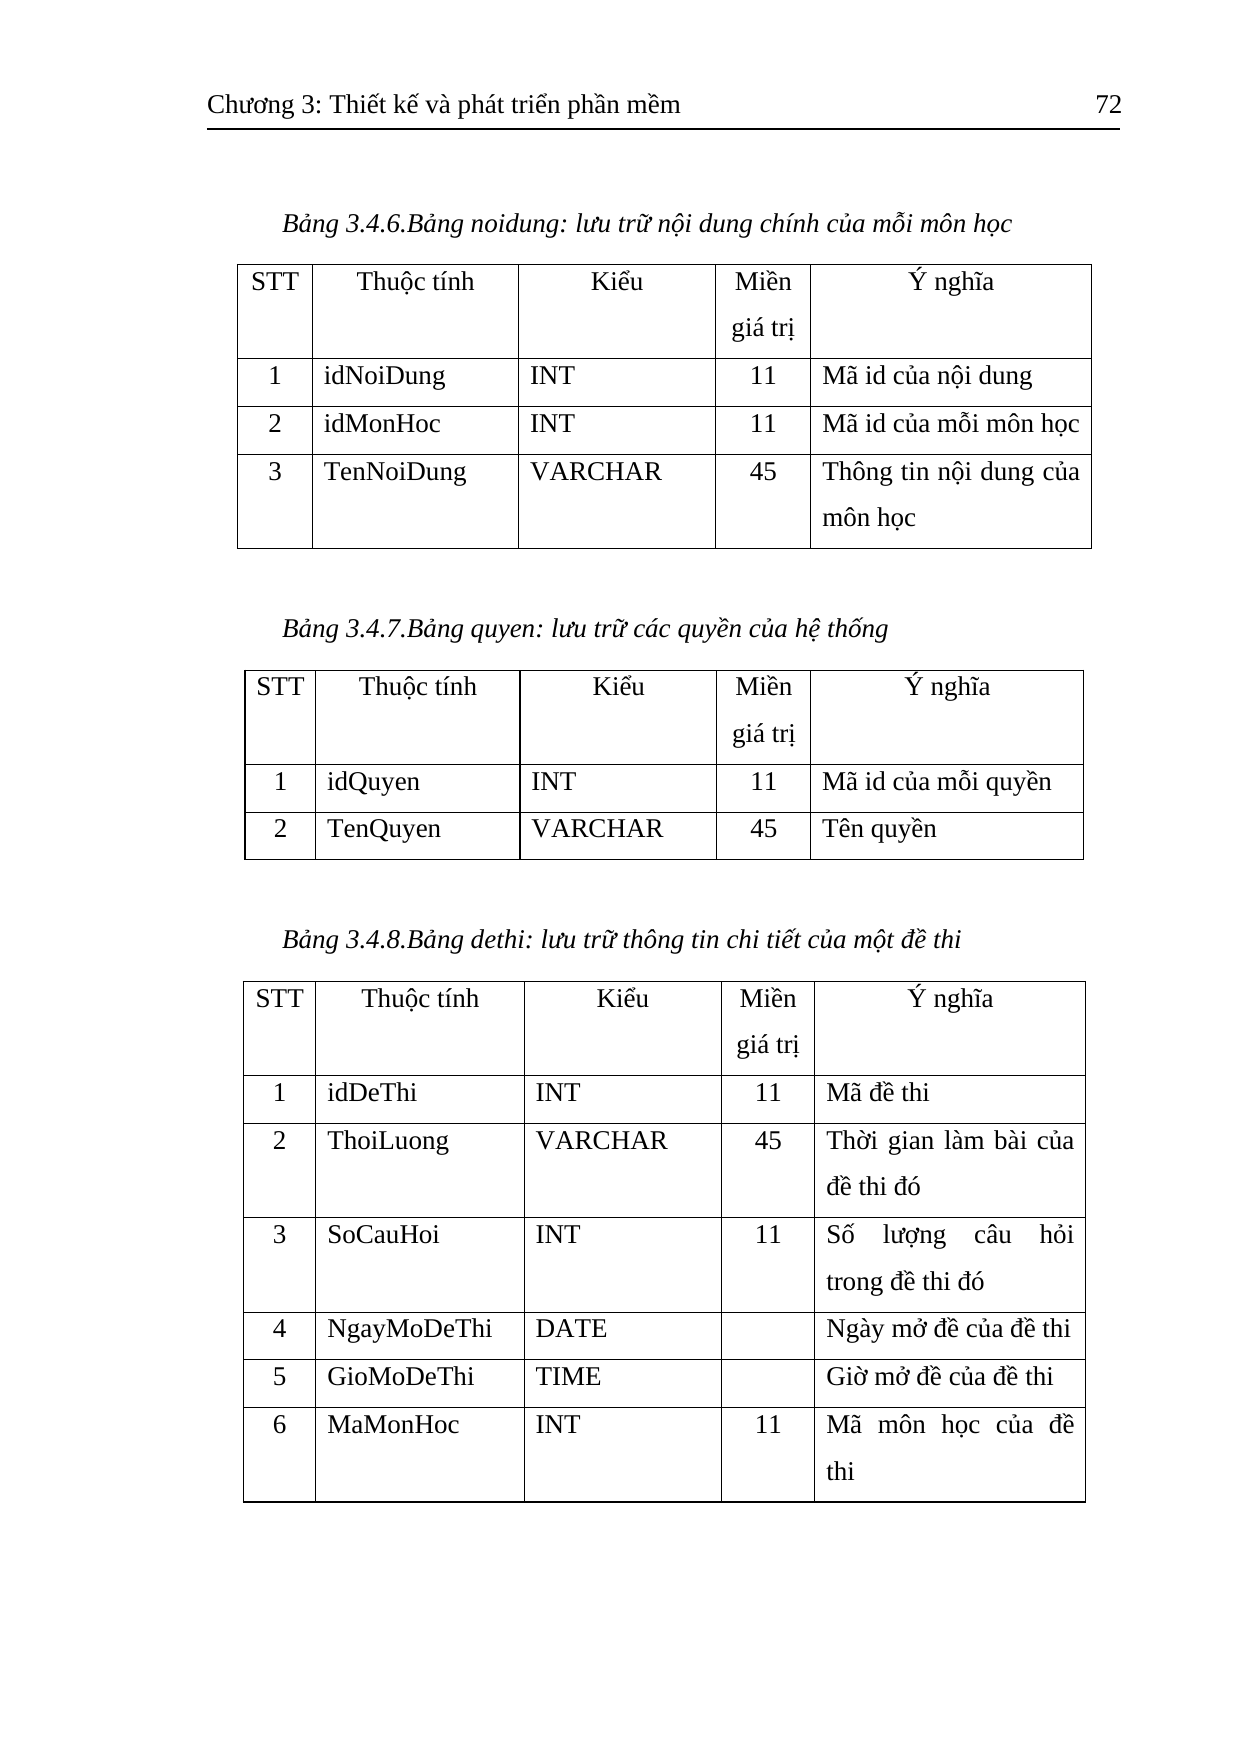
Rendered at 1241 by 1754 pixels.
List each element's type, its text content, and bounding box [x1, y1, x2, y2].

table_cell 11 [716, 407, 810, 454]
table_cell 1 [244, 1076, 315, 1123]
table_cell TIME [525, 1360, 721, 1407]
table_header Kiểu [519, 265, 715, 358]
table_cell Mã id của mỗi quyền [811, 765, 1083, 812]
table_header Thuộc tính [316, 982, 524, 1075]
table_cell INT [519, 359, 715, 406]
table_cell 11 [722, 1218, 814, 1312]
table_cell TenNoiDung [313, 455, 518, 548]
table_cell Thông tin nội dung của môn học [811, 455, 1091, 548]
table_cell VARCHAR [525, 1124, 721, 1217]
table_cell idNoiDung [313, 359, 518, 406]
table_cell INT [525, 1218, 721, 1312]
table_header Miền giá trị [722, 982, 814, 1075]
table_cell DATE [525, 1313, 721, 1359]
table_cell [722, 1313, 814, 1359]
table_header STT [246, 671, 315, 764]
table_header STT [244, 982, 315, 1075]
table_cell INT [525, 1408, 721, 1501]
table_cell 11 [722, 1408, 814, 1501]
table_cell VARCHAR [519, 455, 715, 548]
table_cell 1 [246, 765, 315, 812]
table_cell Mã đề thi [815, 1076, 1085, 1123]
table_cell 45 [717, 813, 810, 859]
table_cell GioMoDeThi [316, 1360, 524, 1407]
table_header Ý nghĩa [815, 982, 1085, 1075]
table_cell Mã id của mỗi môn học [811, 407, 1091, 454]
table_cell 2 [246, 813, 315, 859]
table_cell 3 [238, 455, 312, 548]
table_cell 6 [244, 1408, 315, 1501]
table_cell ThoiLuong [316, 1124, 524, 1217]
table_cell SoCauHoi [316, 1218, 524, 1312]
table_cell INT [519, 407, 715, 454]
table_cell idQuyen [316, 765, 519, 812]
table_cell Giờ mở đề của đề thi [815, 1360, 1085, 1407]
table_cell idDeThi [316, 1076, 524, 1123]
table_cell idMonHoc [313, 407, 518, 454]
table_cell 11 [717, 765, 810, 812]
table_header Ý nghĩa [811, 265, 1091, 358]
table_cell 45 [722, 1124, 814, 1217]
table_cell 5 [244, 1360, 315, 1407]
table_cell VARCHAR [521, 813, 716, 859]
table_cell MaMonHoc [316, 1408, 524, 1501]
table_cell [722, 1360, 814, 1407]
table_cell Ngày mở đề của đề thi [815, 1313, 1085, 1359]
subtitle Bảng 3.4.7.Bảng quyen: lưu trữ các quyền của hệ thống [282, 612, 1122, 643]
table_cell Thời gian làm bài của đề thi đó [815, 1124, 1085, 1217]
table_cell 11 [722, 1076, 814, 1123]
table_header Thuộc tính [316, 671, 519, 764]
subtitle Bảng 3.4.8.Bảng dethi: lưu trữ thông tin chi tiết của một đề thi [282, 924, 1122, 955]
table_header Ý nghĩa [811, 671, 1083, 764]
table_header Miền giá trị [717, 671, 810, 764]
table_cell 11 [716, 359, 810, 406]
table_header Miền giá trị [716, 265, 810, 358]
subtitle Bảng 3.4.6.Bảng noidung: lưu trữ nội dung chính của mỗi môn học [282, 207, 1122, 238]
table_cell INT [521, 765, 716, 812]
table_cell NgayMoDeThi [316, 1313, 524, 1359]
table_cell 1 [238, 359, 312, 406]
table_cell Số lượng câu hỏi trong đề thi đó [815, 1218, 1085, 1312]
table_cell Mã môn học của đề thi [815, 1408, 1085, 1501]
table_header Kiểu [525, 982, 721, 1075]
table_cell 45 [716, 455, 810, 548]
table_cell INT [525, 1076, 721, 1123]
table_header Kiểu [521, 671, 716, 764]
table_header STT [238, 265, 312, 358]
table_cell Mã id của nội dung [811, 359, 1091, 406]
table_cell 2 [238, 407, 312, 454]
table_cell Tên quyền [811, 813, 1083, 859]
table_cell TenQuyen [316, 813, 519, 859]
table_cell 3 [244, 1218, 315, 1312]
table_cell 2 [244, 1124, 315, 1217]
table_cell 4 [244, 1313, 315, 1359]
table_header Thuộc tính [313, 265, 518, 358]
